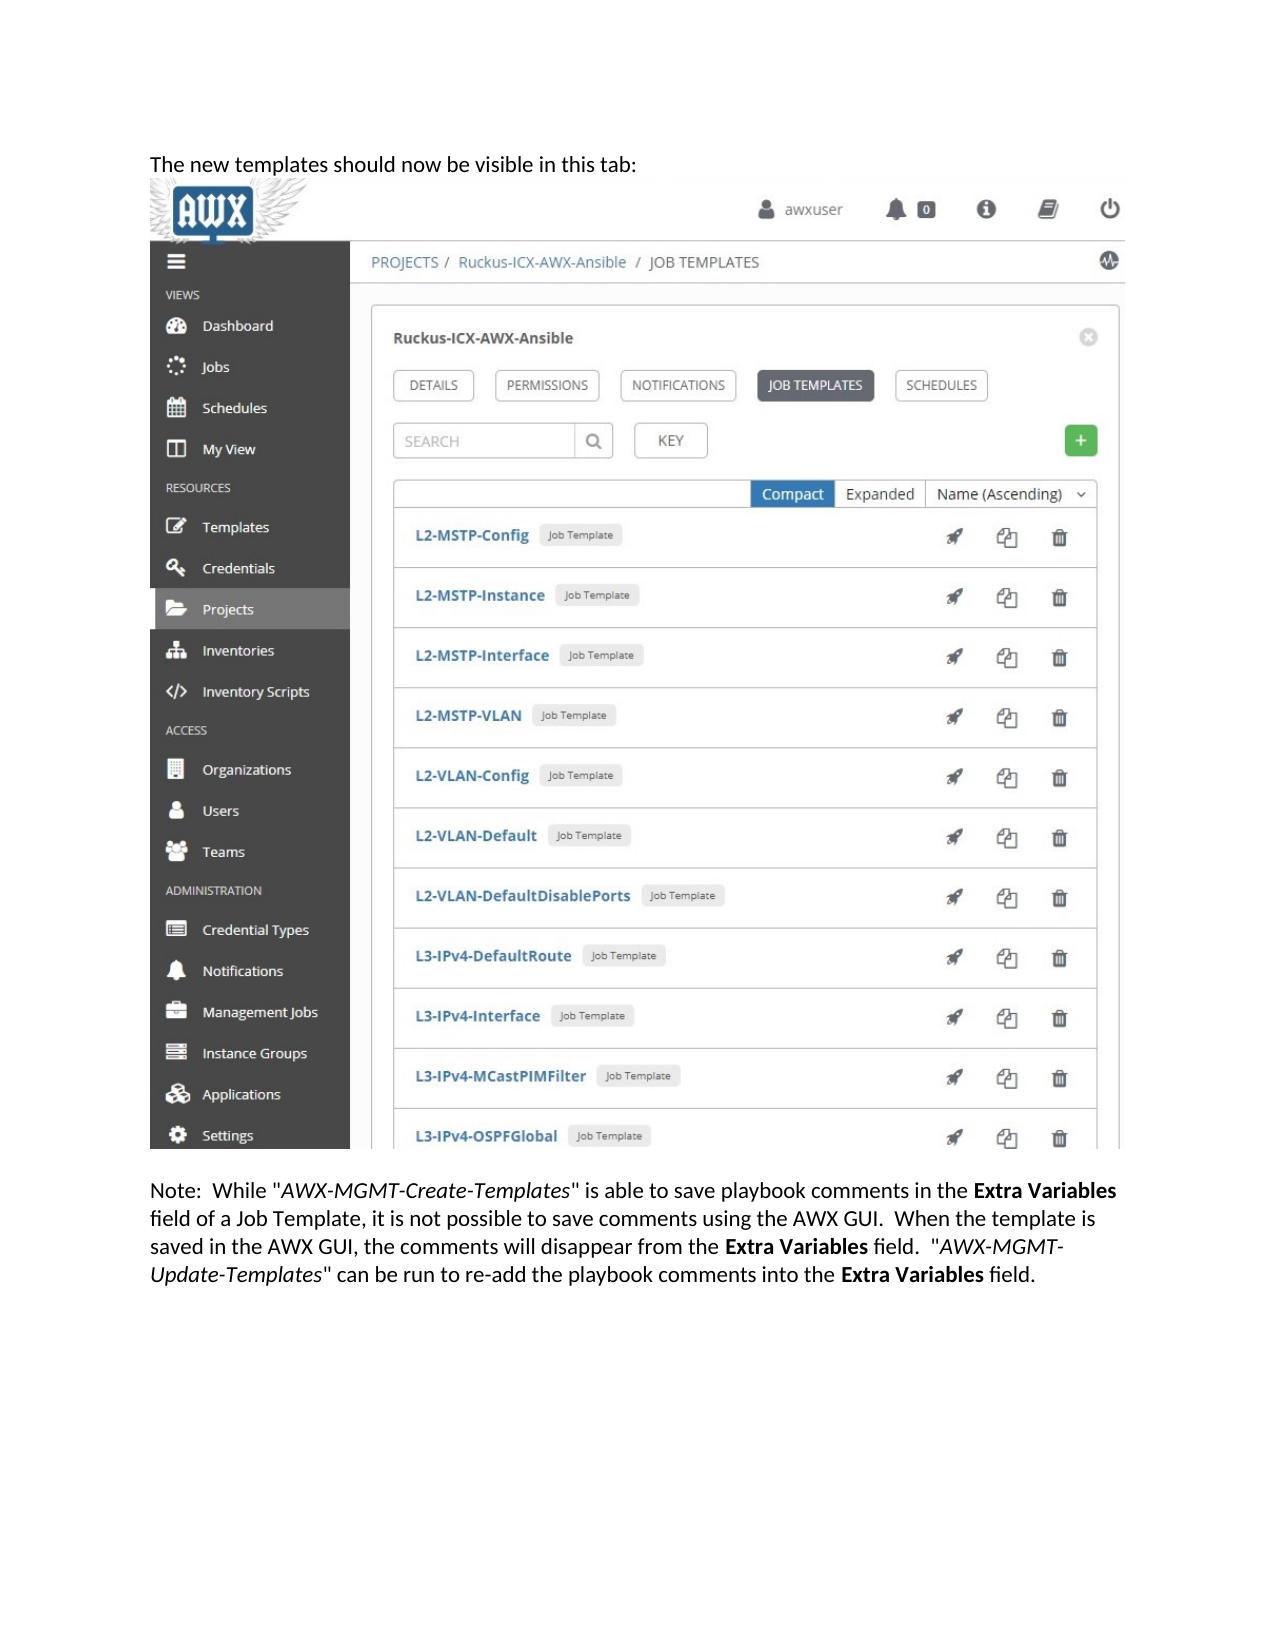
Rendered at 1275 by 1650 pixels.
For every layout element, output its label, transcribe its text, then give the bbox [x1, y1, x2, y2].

text The new templates should now be visible in this tab: [150, 150, 1125, 178]
text Note: While "AWX-MGMT-Create-Templates" is able to save playbook comments in the Extra Variables field of a Job Template, it is not possible to save comments using the AWX GUI. When the template is saved in the AWX GUI, the comments will disappear from the Extra Variables field. "AWX-MGMT-Update-Templates" can be run to re-add the playbook comments into the Extra Variables field. [150, 1176, 1125, 1288]
picture [150, 178, 1125, 1149]
